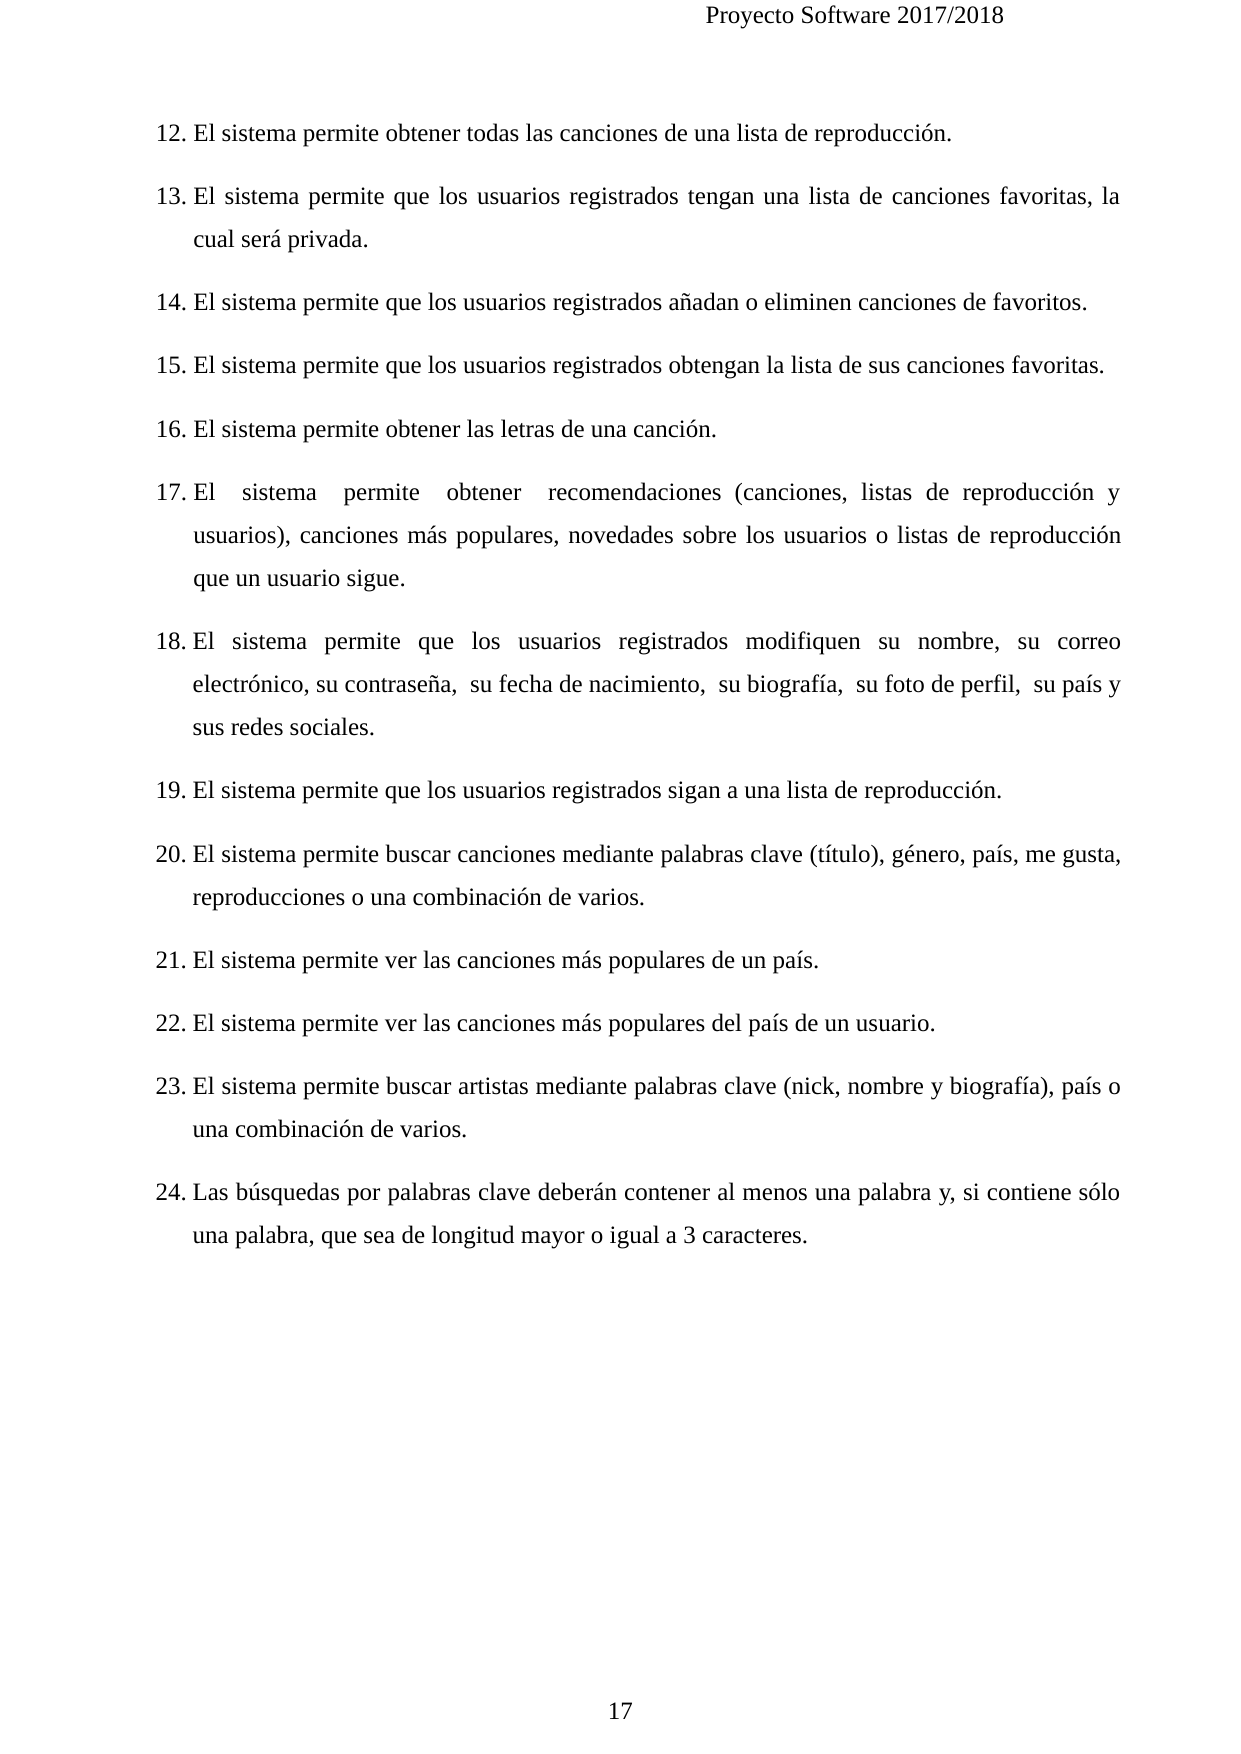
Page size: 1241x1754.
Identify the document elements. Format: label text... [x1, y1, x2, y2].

list El sistema permite que los usuarios registrados tengan una lista de canciones favoritas, la cual será privada. [156, 181, 1122, 253]
list El sistema permite que los usuarios registrados obtengan la lista de sus canciones favoritas. [156, 351, 1122, 379]
list El sistema permite obtener las letras de una canción. [156, 414, 1122, 442]
list El sistema permite que los usuarios registrados añadan o eliminen canciones de favoritos. [156, 287, 1122, 316]
list El sistema permite ver las canciones más populares del país de un usuario. [155, 1008, 1122, 1037]
list El sistema permite buscar canciones mediante palabras clave (título), género, país, me gusta, reproducciones o una combinación de varios. [155, 839, 1122, 911]
list Las búsquedas por palabras clave deberán contener al menos una palabra y, si contiene sólo una palabra, que sea de longitud mayor o igual a 3 caracteres. [155, 1177, 1122, 1249]
list El sistema permite ver las canciones más populares de un país. [155, 945, 1122, 974]
list El sistema permite que los usuarios registrados modifiquen su nombre, su correo electrónico, su contraseña, su fecha de nacimiento, su biografía, su foto de perfil, su país y sus redes sociales. [155, 626, 1122, 741]
list El sistema permite buscar artistas mediante palabras clave (nick, nombre y biografía), país o una combinación de varios. [155, 1071, 1122, 1143]
list El sistema permite obtener todas las canciones de una lista de reproducción. [156, 118, 1122, 147]
list El sistema permite que los usuarios registrados sigan a una lista de reproducción. [155, 776, 1122, 804]
list El sistema permite obtener recomendaciones (canciones, listas de reproducción y usuarios), canciones más populares, novedades sobre los usuarios o listas de reproducción que un usuario sigue. [156, 477, 1122, 592]
